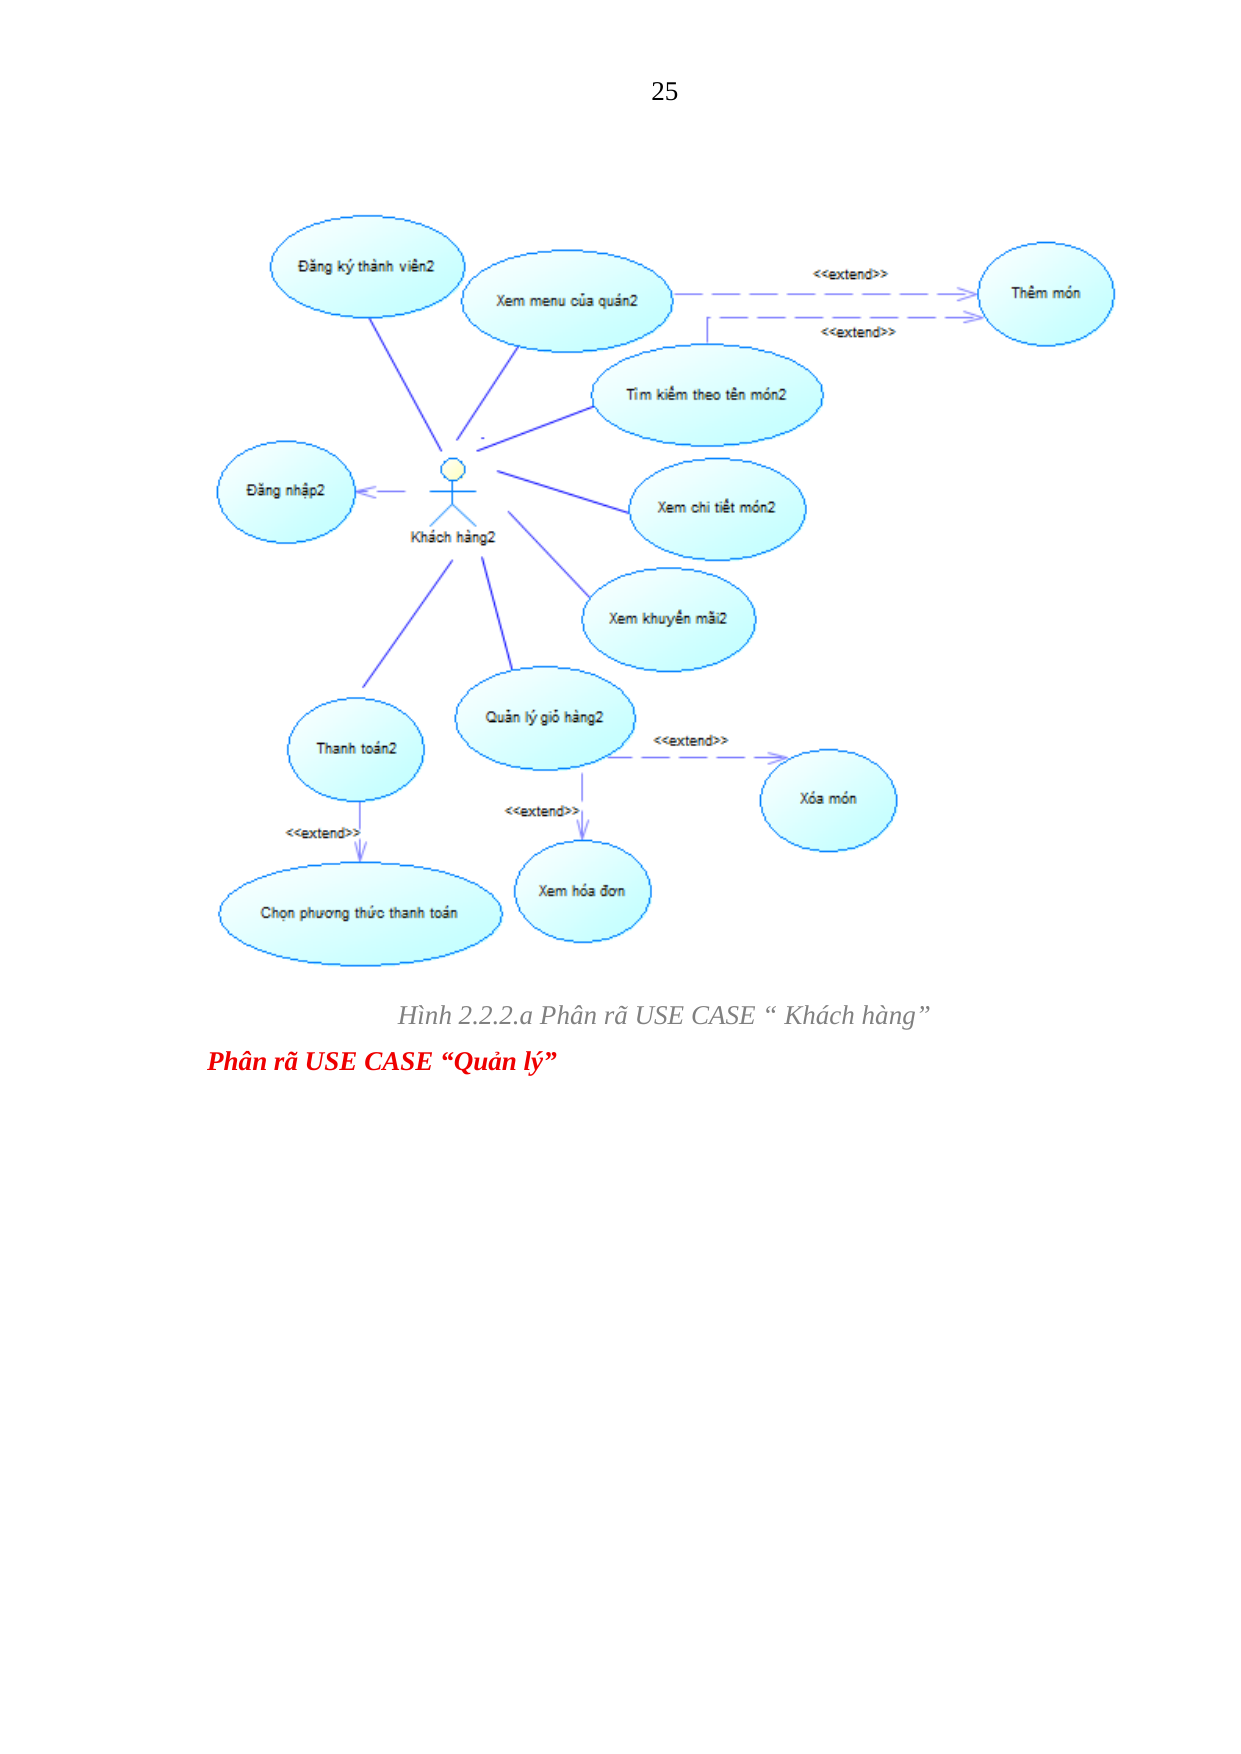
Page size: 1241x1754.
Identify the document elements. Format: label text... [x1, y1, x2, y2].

text Hình 2.2.2.a Phân rã USE CASE “ Khách hàng” [207, 999, 1122, 1030]
text Phân rã USE CASE “Quản lý” [207, 1046, 1122, 1077]
picture [206, 206, 1145, 984]
